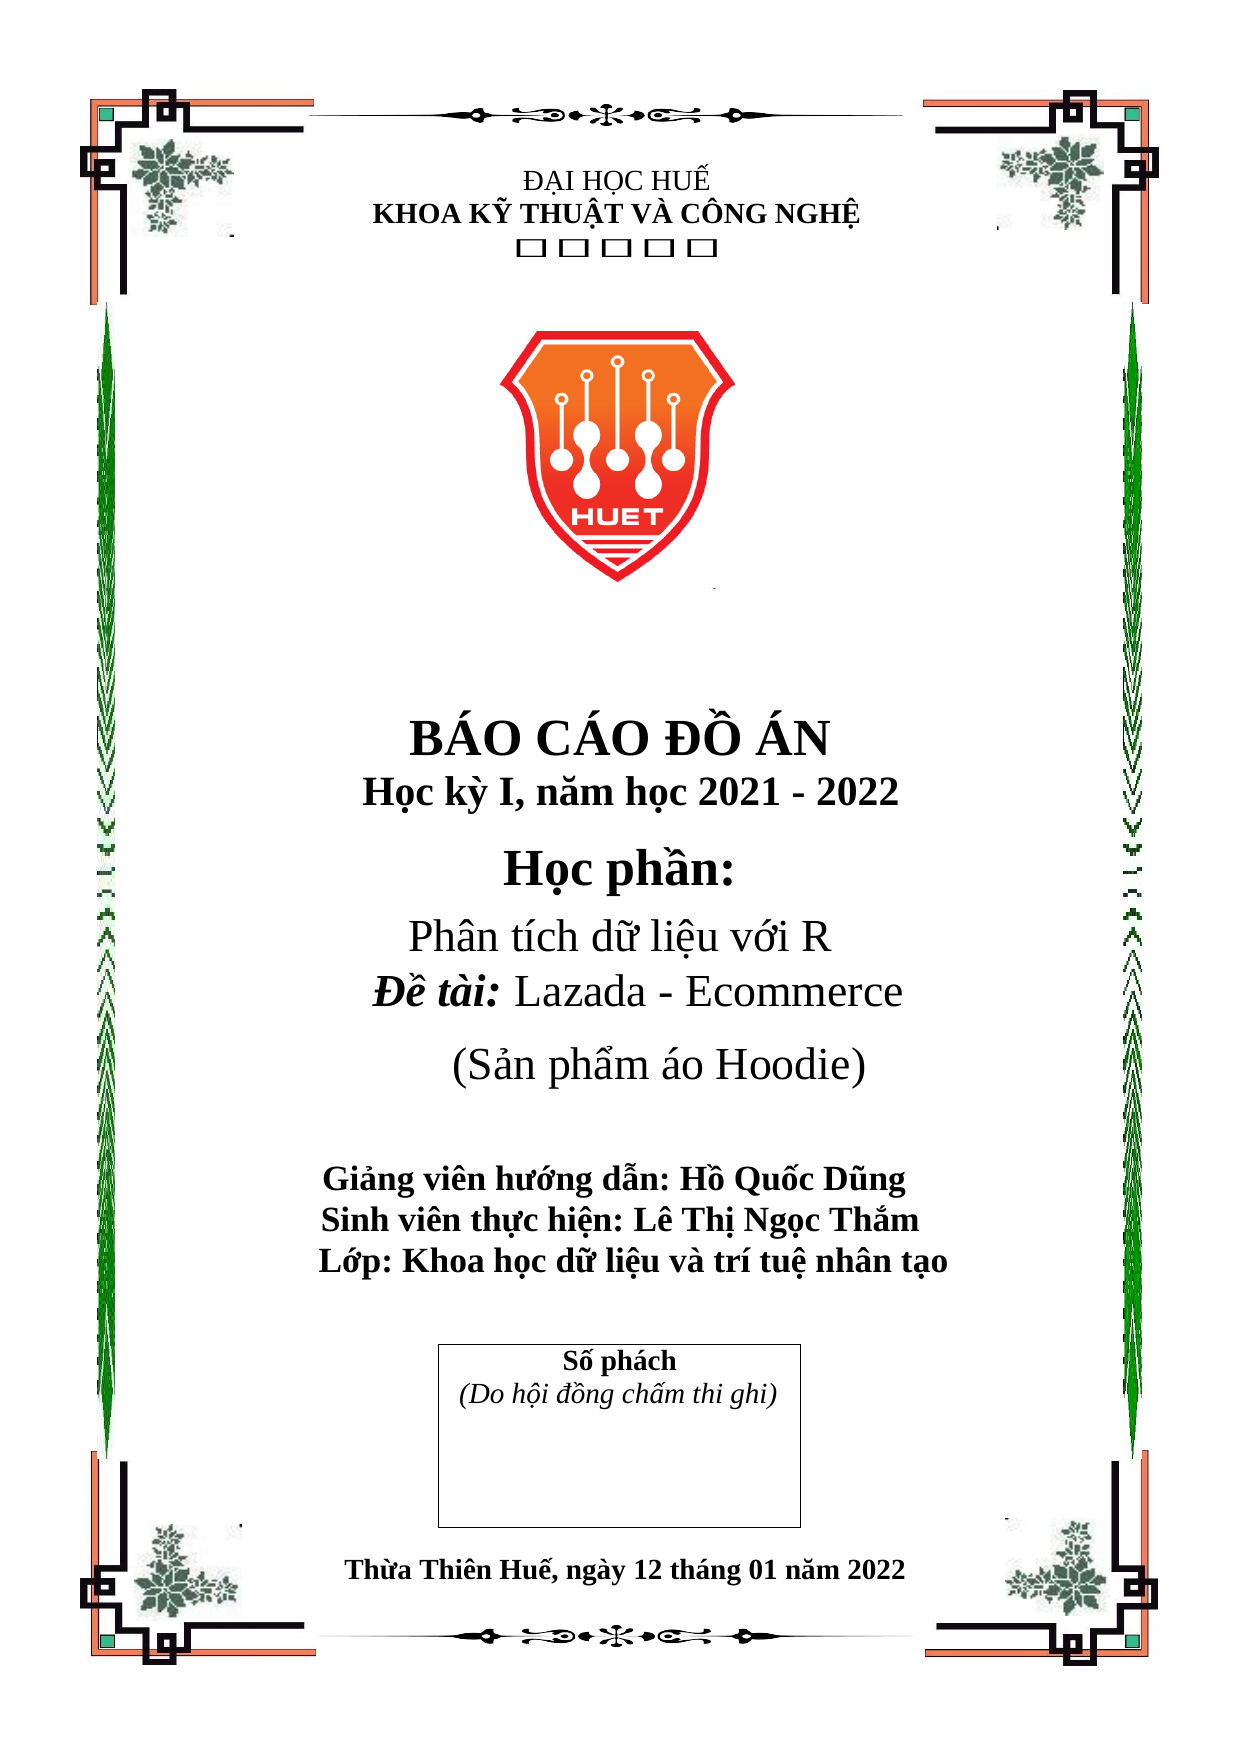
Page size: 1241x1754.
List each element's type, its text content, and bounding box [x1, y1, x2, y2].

subtitle KHOA KỸ THUẬT VÀ CÔNG NGHỆ [160, 197, 1073, 230]
text  [160, 230, 1073, 264]
text Sinh viên thực hiện: Lê Thị Ngọc Thắm [118, 1198, 1122, 1239]
text Đề tài: Lazada - Ecommerce [118, 961, 1122, 1016]
text ĐẠI HỌC HUẾ [160, 163, 1073, 196]
subtitle Thừa Thiên Huế, ngày 12 tháng 01 năm 2022 [118, 1344, 1122, 1586]
text (Sản phẩm áo Hoodie) [118, 1037, 1122, 1089]
text Lớp: Khoa học dữ liệu và trí tuệ nhân tạo [118, 1239, 1122, 1280]
text Giảng viên hướng dẫn: Hồ Quốc Dũng [118, 1158, 1122, 1198]
picture [80, 89, 903, 1665]
picture [499, 331, 736, 589]
picture [319, 1625, 913, 1647]
text Học phần: [118, 837, 1122, 897]
picture [923, 90, 1159, 1666]
text Phân tích dữ liệu với R [118, 908, 1122, 961]
text BÁO CÁO ĐỒ ÁN [118, 707, 1122, 767]
text Học kỳ I, năm học 2021 - 2022 [118, 767, 1122, 814]
